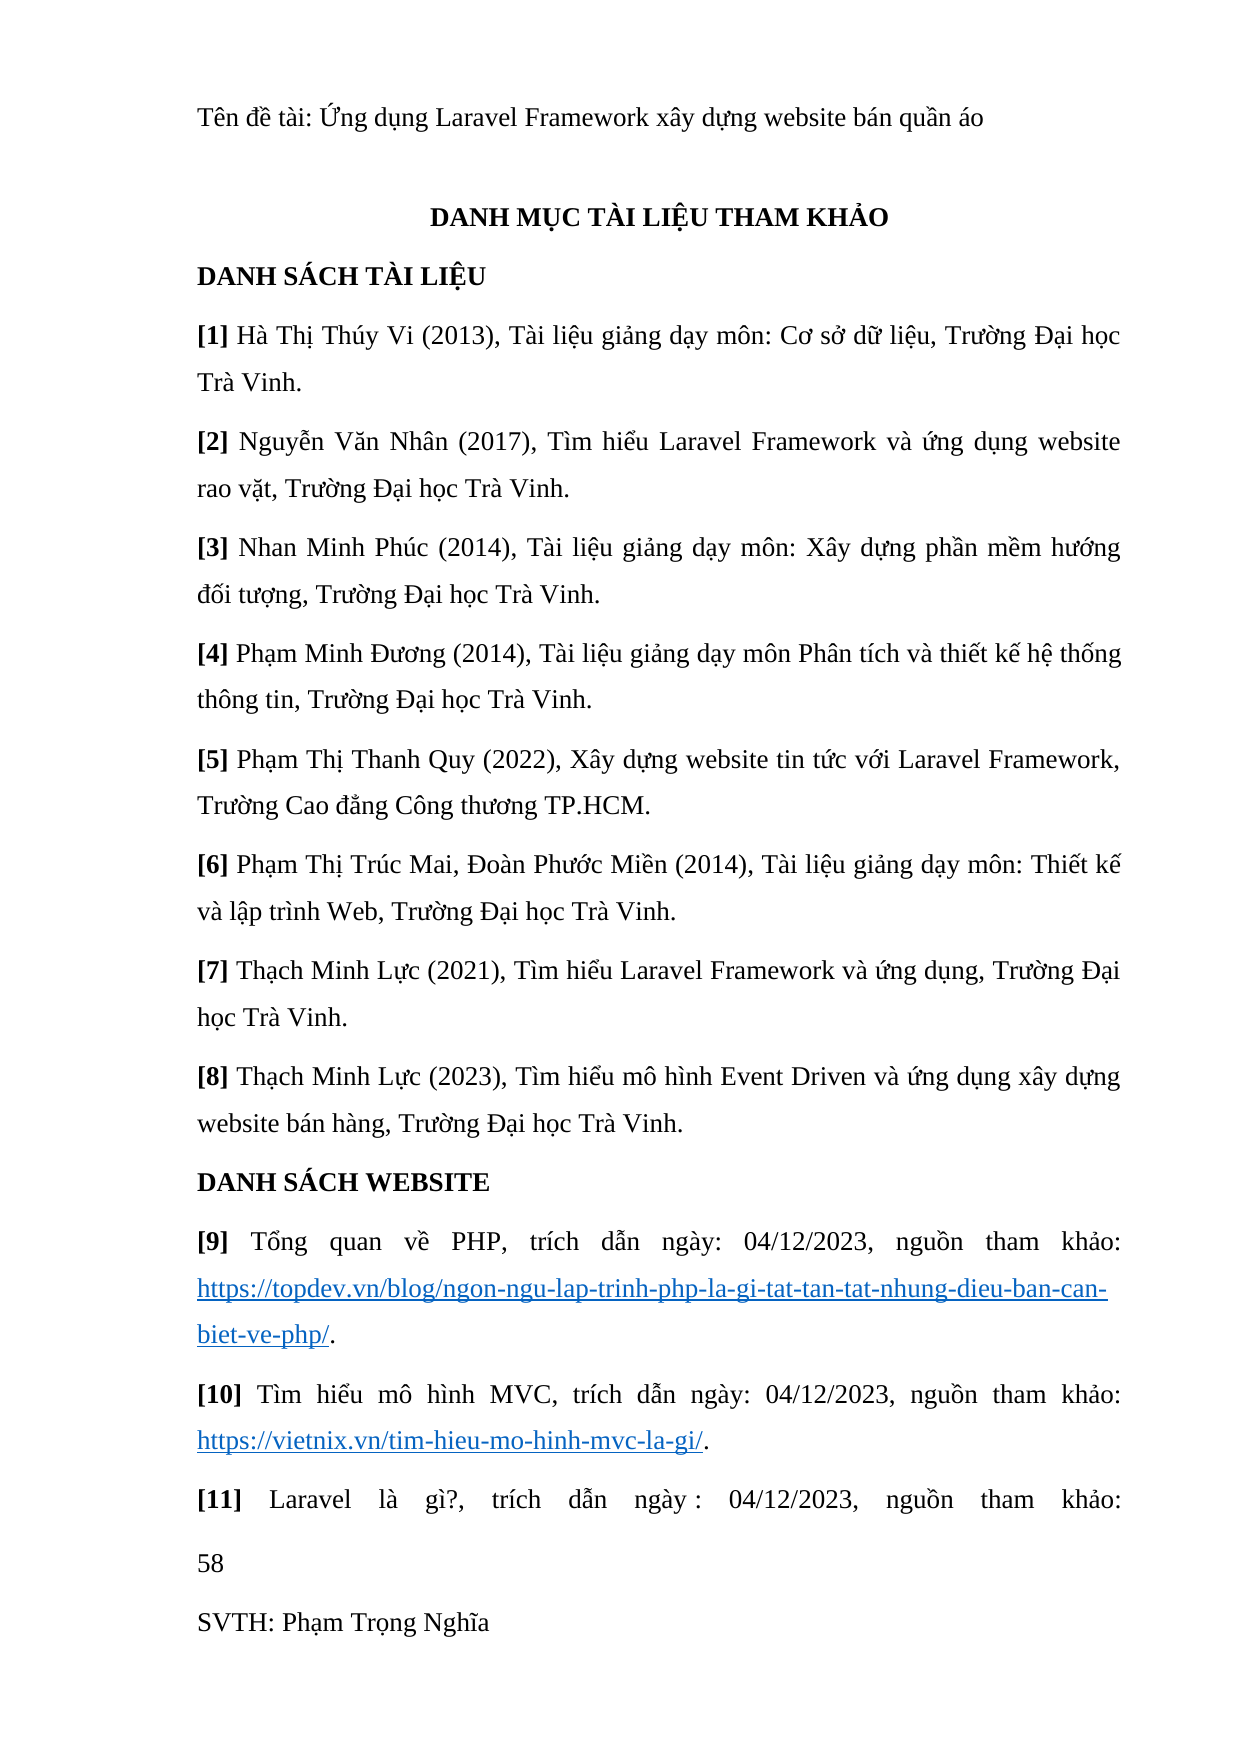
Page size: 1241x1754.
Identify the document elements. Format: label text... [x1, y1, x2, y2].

text [8] Thạch Minh Lực (2023), Tìm hiểu mô hình Event Driven và ứng dụng xây dựng website bán hàng, Trường Đại học Trà Vinh. [197, 1060, 1122, 1138]
text [7] Thạch Minh Lực (2021), Tìm hiểu Laravel Framework và ứng dụng, Trường Đại học Trà Vinh. [197, 954, 1122, 1032]
text [2] Nguyễn Văn Nhân (2017), Tìm hiểu Laravel Framework và ứng dụng website rao vặt, Trường Đại học Trà Vinh. [197, 425, 1122, 503]
text [5] Phạm Thị Thanh Quy (2022), Xây dựng website tin tức với Laravel Framework, Trường Cao đẳng Công thương TP.HCM. [197, 743, 1122, 821]
text DANH SÁCH TÀI LIỆU [197, 260, 1122, 291]
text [197, 1483, 1122, 1515]
text [10] Tìm hiểu mô hình MVC, trích dẫn ngày: 04/12/2023, nguồn tham khảo: https://vietnix.vn/tim-hieu-mo-hinh-mvc-la-gi/. [197, 1378, 1122, 1456]
text [3] Nhan Minh Phúc (2014), Tài liệu giảng dạy môn: Xây dựng phần mềm hướng đối tượng, Trường Đại học Trà Vinh. [197, 531, 1122, 609]
text DANH MỤC TÀI LIỆU THAM KHẢO [197, 201, 1122, 232]
text [1] Hà Thị Thúy Vi (2013), Tài liệu giảng dạy môn: Cơ sở dữ liệu, Trường Đại học Trà Vinh. [197, 319, 1122, 397]
text DANH SÁCH WEBSITE [197, 1166, 1122, 1197]
text [9] Tổng quan về PHP, trích dẫn ngày: 04/12/2023, nguồn tham khảo: https://topdev.vn/blog/ngon-ngu-lap-trinh-php-la-gi-tat-tan-tat-nhung-dieu-ban-can-biet-ve-php/. [197, 1225, 1122, 1350]
text [4] Phạm Minh Đương (2014), Tài liệu giảng dạy môn Phân tích và thiết kế hệ thống thông tin, Trường Đại học Trà Vinh. [197, 637, 1122, 715]
text [6] Phạm Thị Trúc Mai, Đoàn Phước Miền (2014), Tài liệu giảng dạy môn: Thiết kế và lập trình Web, Trường Đại học Trà Vinh. [197, 848, 1122, 926]
